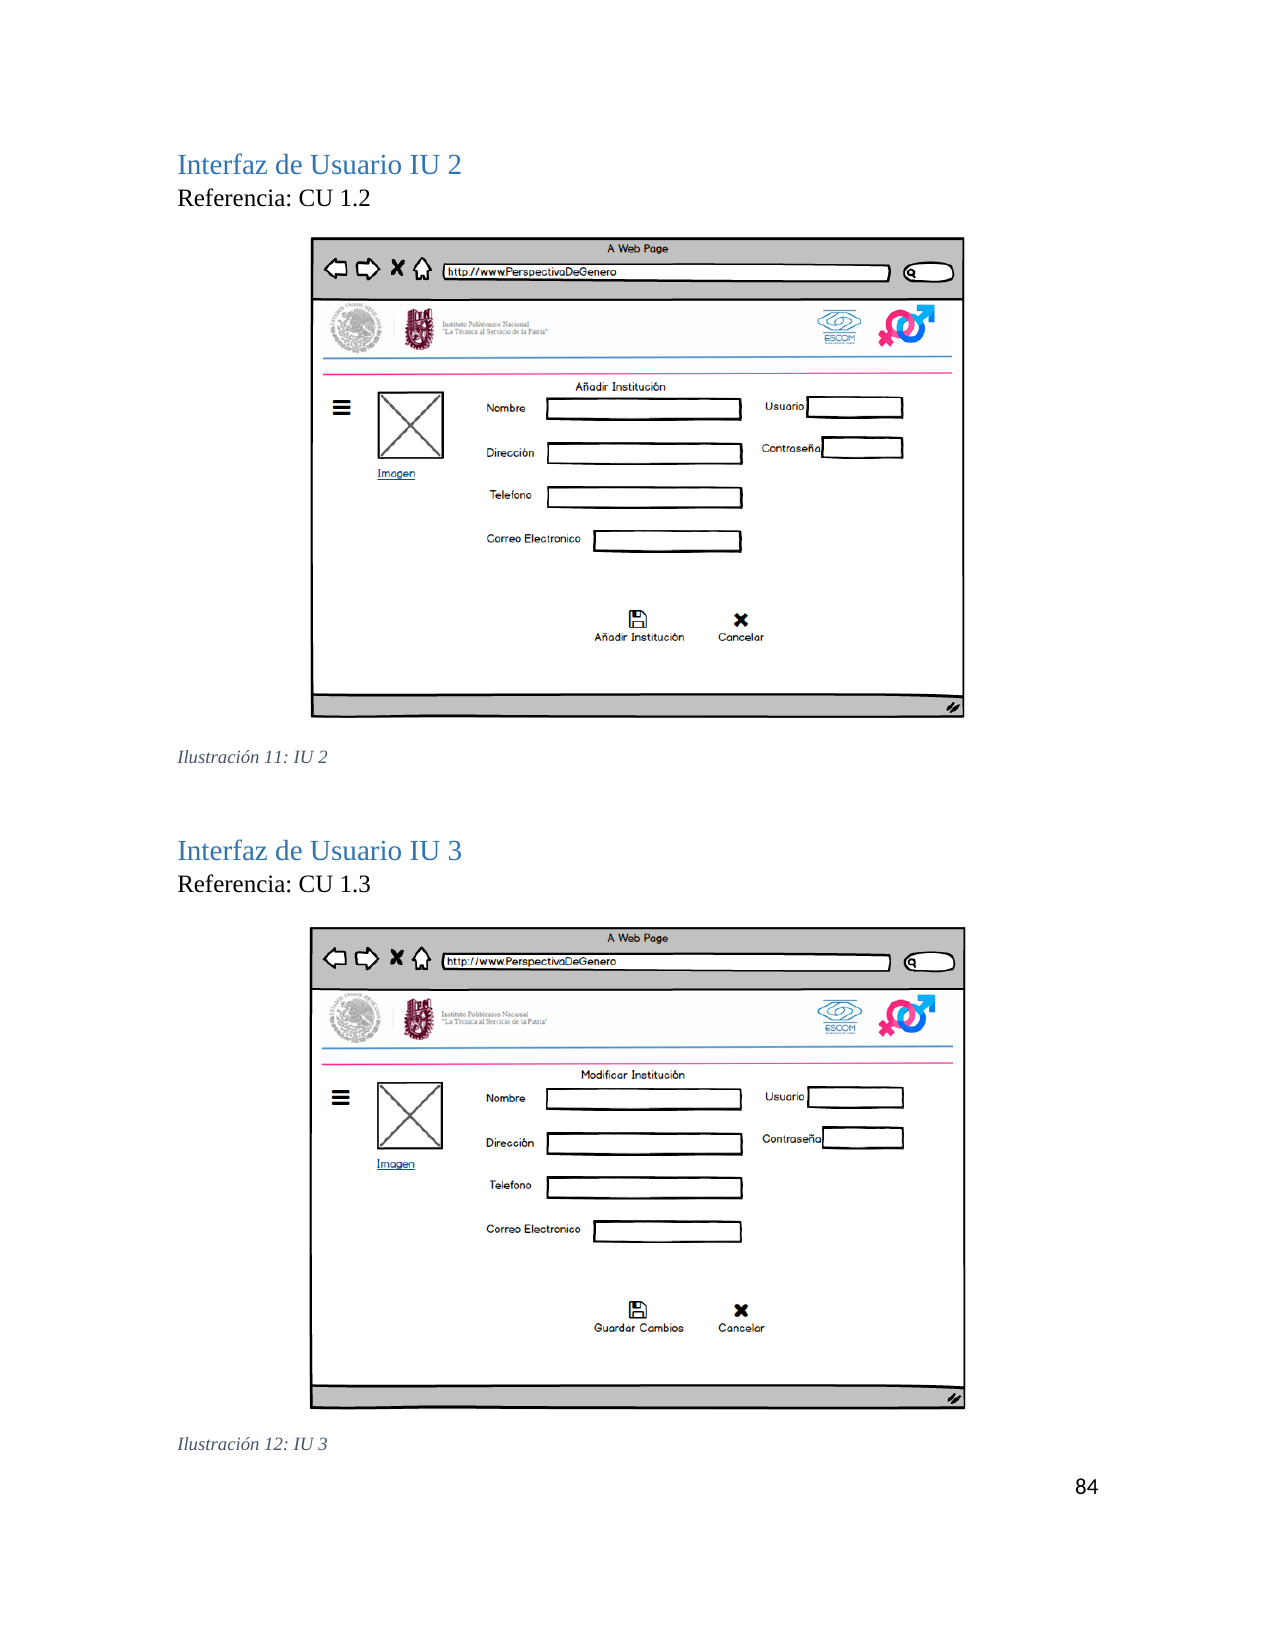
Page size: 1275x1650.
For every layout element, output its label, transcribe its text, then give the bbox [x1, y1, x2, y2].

picture [310, 230, 965, 727]
text Ilustración 12: IU 3 [177, 1433, 1098, 1455]
text Referencia: CU 1.2 [177, 183, 1098, 212]
subtitle Interfaz de Usuario IU 3 [177, 833, 1098, 867]
text Referencia: CU 1.3 [177, 869, 1098, 898]
text Ilustración 11: IU 2 [177, 746, 1098, 767]
picture [309, 917, 966, 1415]
subtitle Interfaz de Usuario IU 2 [177, 147, 1098, 181]
